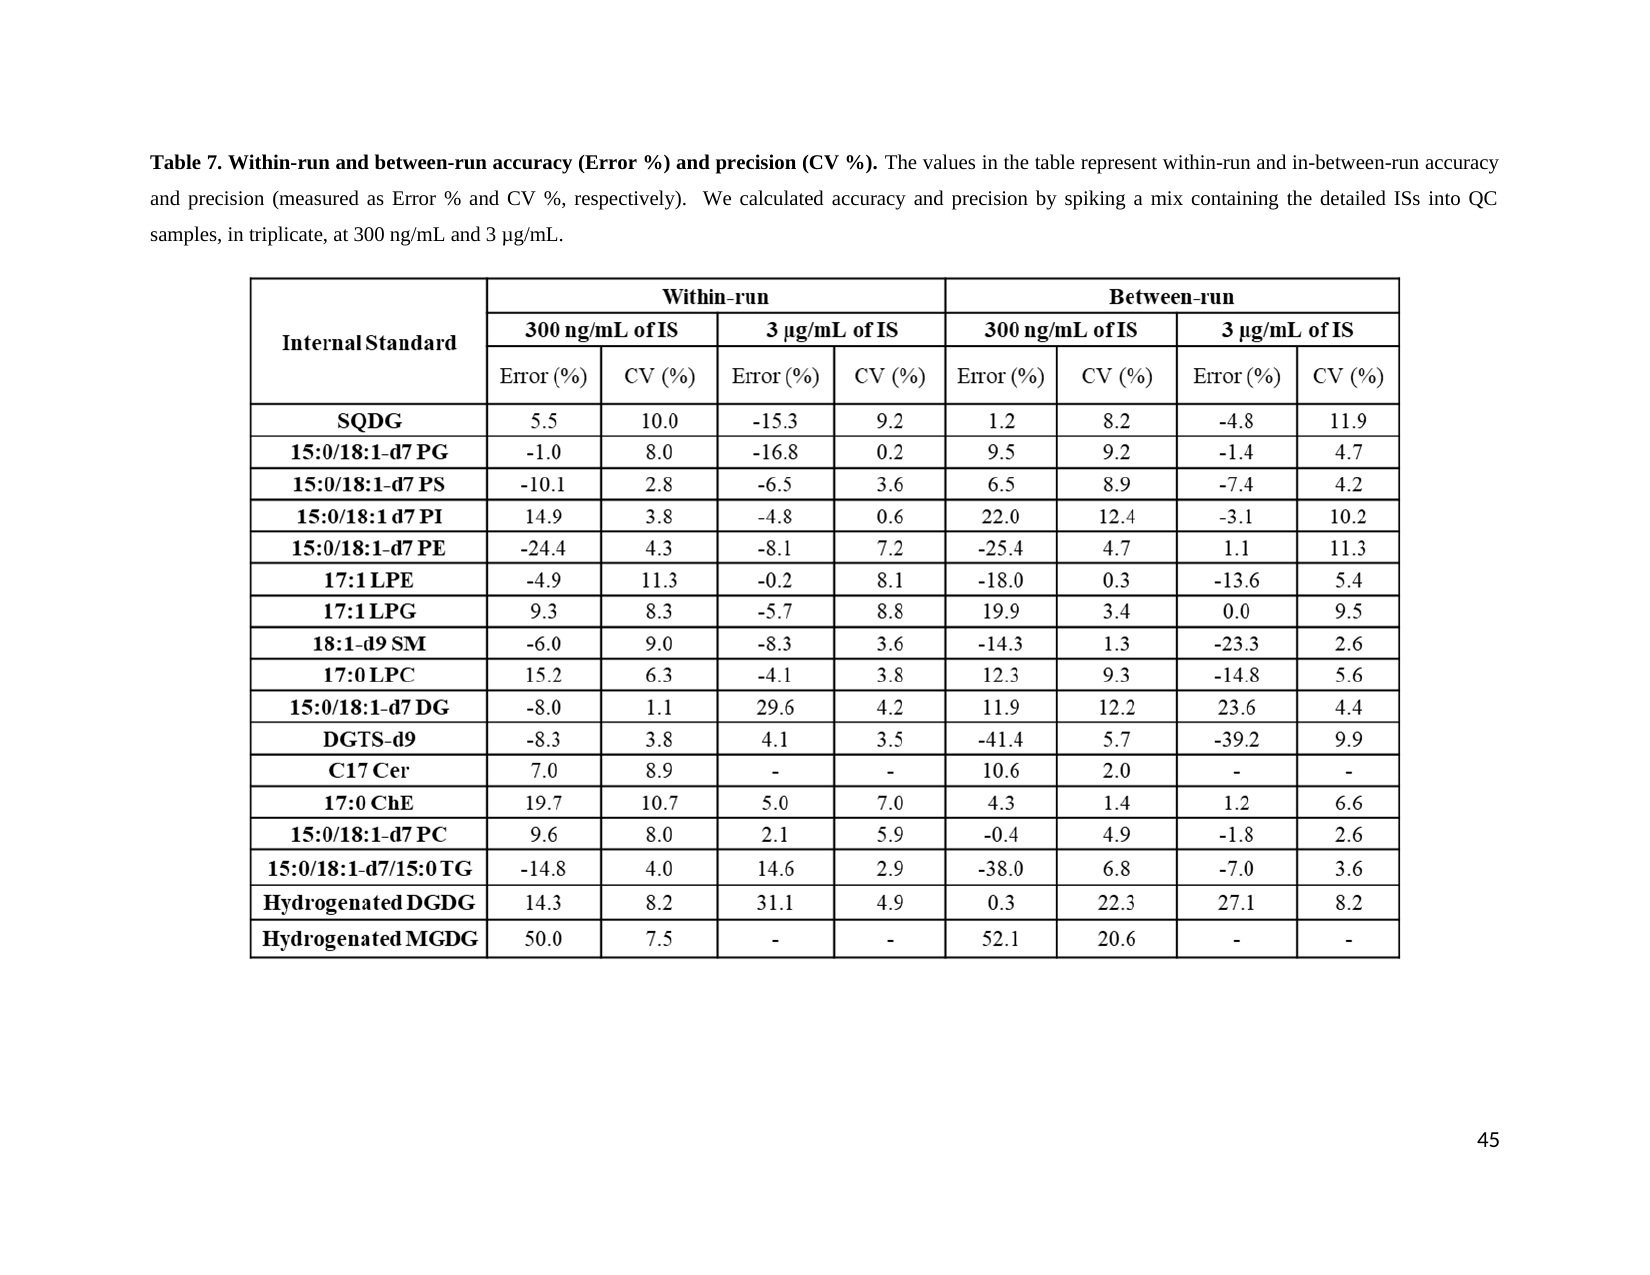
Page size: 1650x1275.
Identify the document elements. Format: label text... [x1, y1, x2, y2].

text Table 7. Within-run and between-run accuracy (Error %) and precision (CV %). The values in the table represent within-run and in-between-run accuracy and precision (measured as Error % and CV %, respectively). We calculated accuracy and precision by spiking a mix containing the detailed ISs into QC samples, in triplicate, at 300 ng/mL and 3 µg/mL. [150, 150, 1500, 246]
picture [249, 274, 1401, 966]
